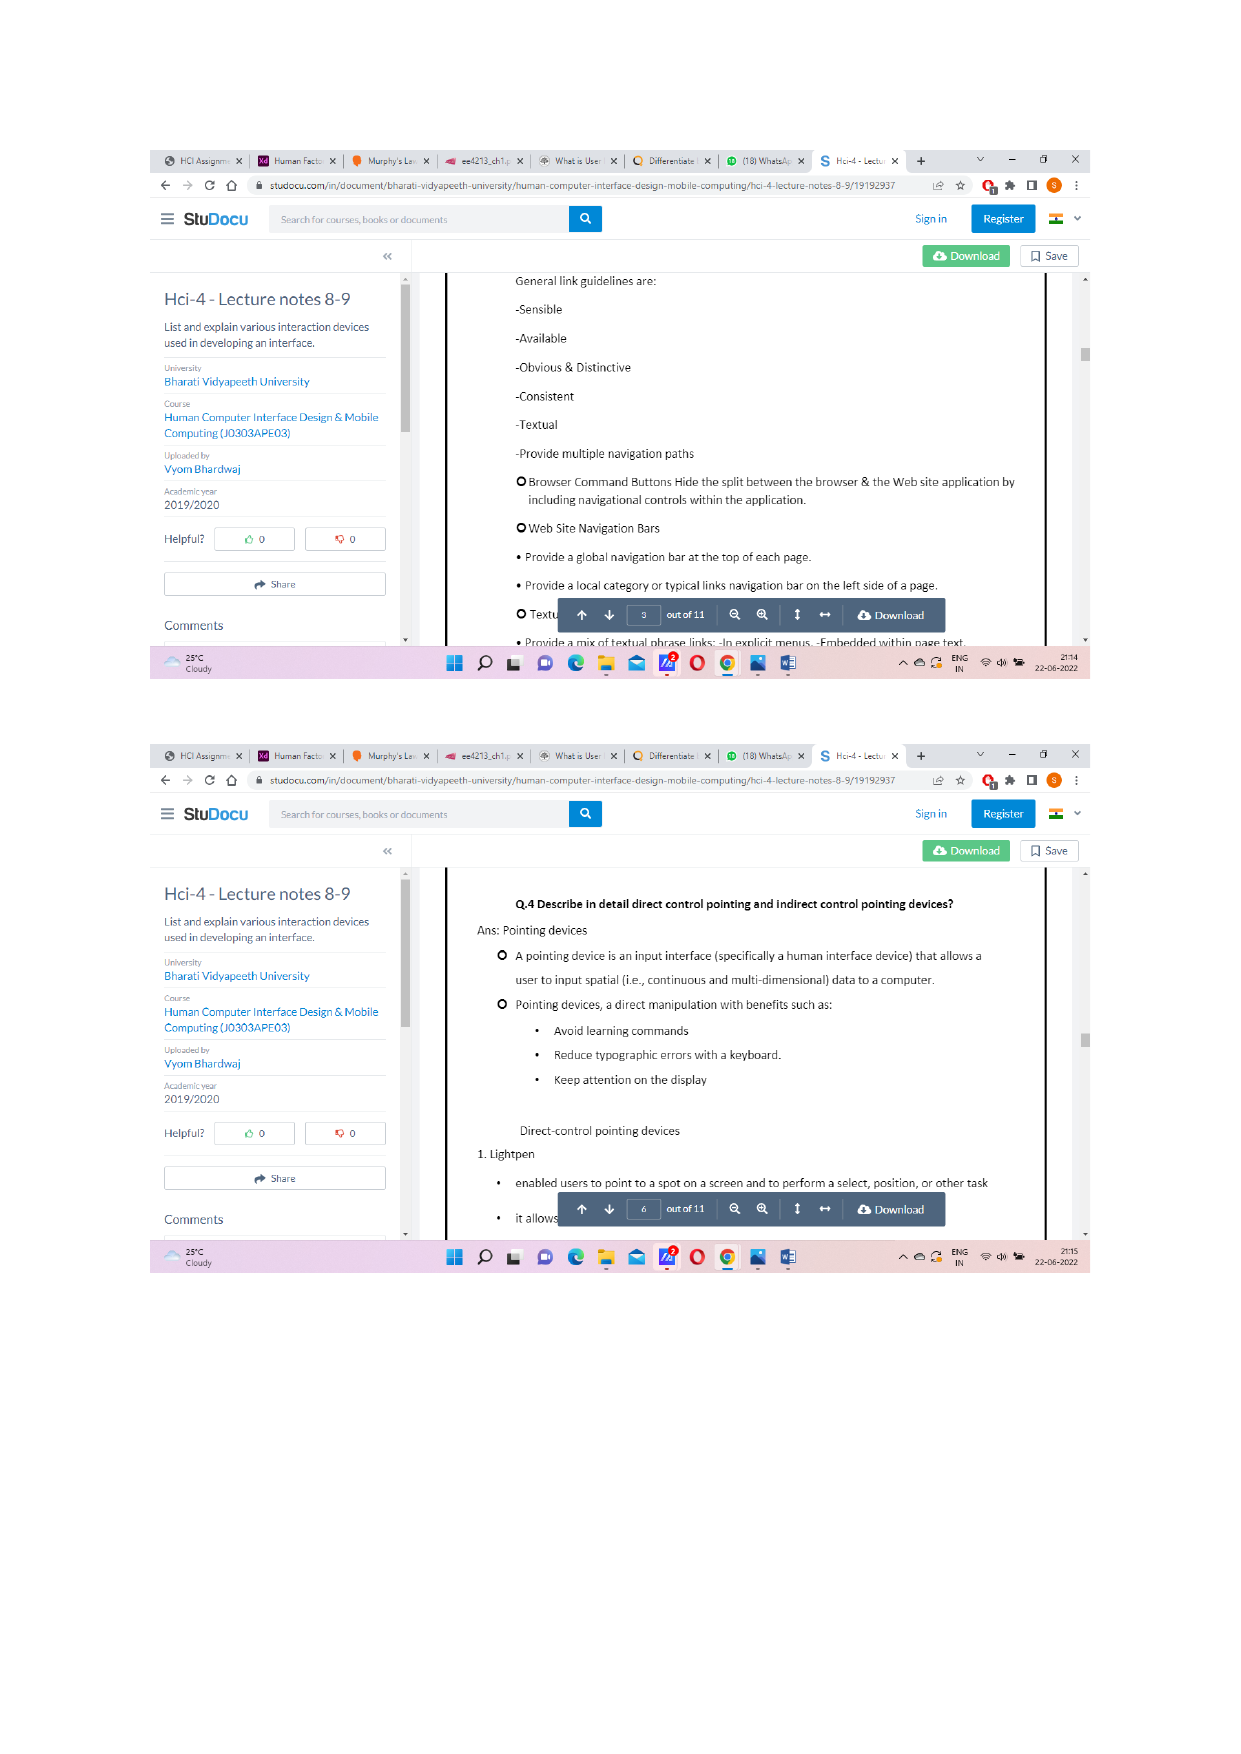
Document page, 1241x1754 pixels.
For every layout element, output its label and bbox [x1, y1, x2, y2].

picture [150, 150, 1091, 679]
picture [150, 744, 1091, 1273]
